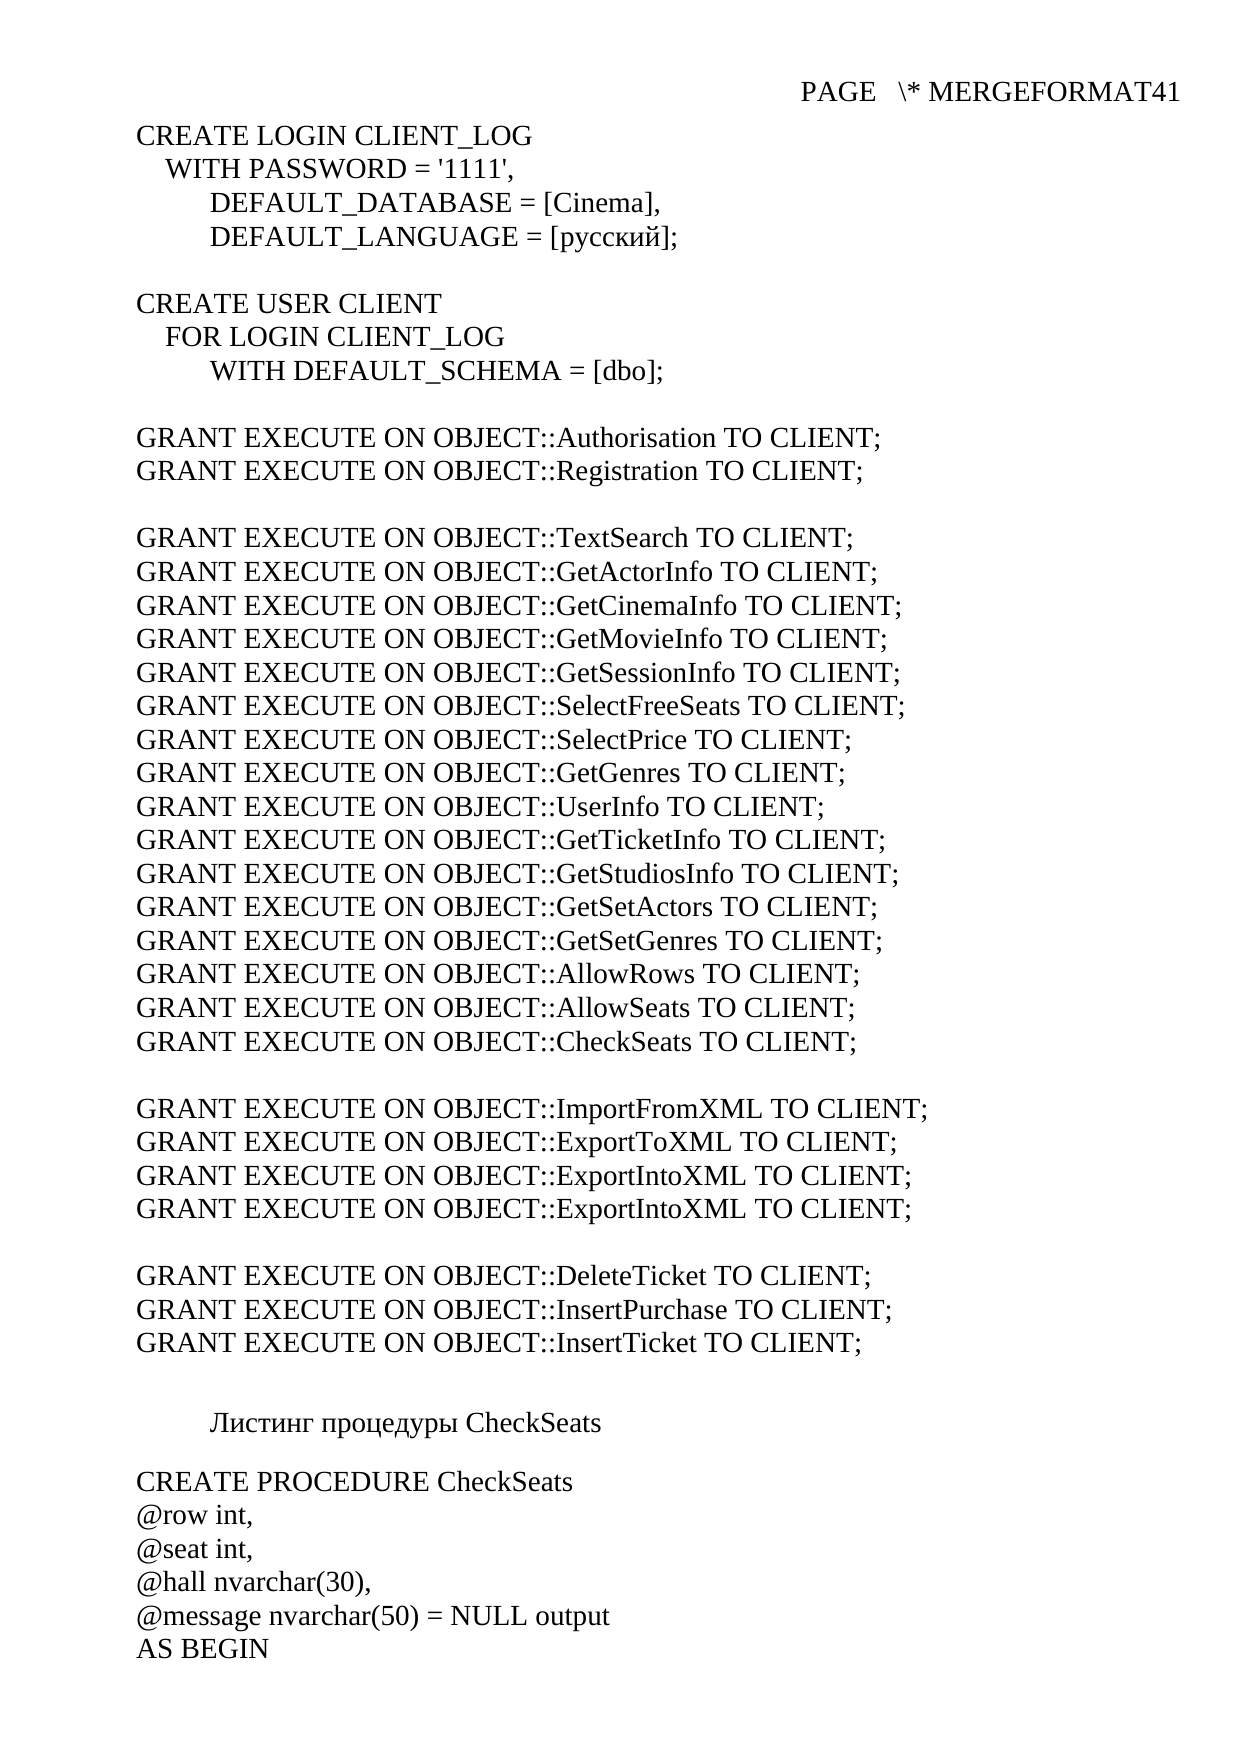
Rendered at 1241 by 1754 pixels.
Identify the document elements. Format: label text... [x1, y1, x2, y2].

text GRANT EXECUTE ON OBJECT::GetSetActors TO CLIENT; [136, 889, 1181, 923]
text DEFAULT_LANGUAGE = [русский]; [136, 219, 1181, 252]
text GRANT EXECUTE ON OBJECT::ExportToXML TO CLIENT; [136, 1124, 1181, 1158]
text CREATE LOGIN CLIENT_LOG [136, 118, 1181, 152]
text GRANT EXECUTE ON OBJECT::Authorisation TO CLIENT; [136, 420, 1181, 453]
text GRANT EXECUTE ON OBJECT::GetActorInfo TO CLIENT; [136, 554, 1181, 588]
text GRANT EXECUTE ON OBJECT::InsertTicket TO CLIENT; [136, 1326, 1181, 1359]
text @row int, [136, 1497, 1181, 1531]
text FOR LOGIN CLIENT_LOG [136, 319, 1181, 353]
text GRANT EXECUTE ON OBJECT::ImportFromXML TO CLIENT; [136, 1091, 1181, 1124]
text GRANT EXECUTE ON OBJECT::SelectPrice TO CLIENT; [136, 722, 1181, 755]
text GRANT EXECUTE ON OBJECT::GetMovieInfo TO CLIENT; [136, 621, 1181, 655]
text @message nvarchar(50) = NULL output [136, 1598, 1181, 1631]
text GRANT EXECUTE ON OBJECT::GetStudiosInfo TO CLIENT; [136, 856, 1181, 889]
text WITH PASSWORD = '1111', [136, 152, 1181, 185]
text GRANT EXECUTE ON OBJECT::Registration TO CLIENT; [136, 453, 1181, 487]
text GRANT EXECUTE ON OBJECT::GetCinemaInfo TO CLIENT; [136, 588, 1181, 621]
text GRANT EXECUTE ON OBJECT::ExportIntoXML TO CLIENT; [136, 1191, 1181, 1225]
text GRANT EXECUTE ON OBJECT::AllowRows TO CLIENT; [136, 957, 1181, 990]
text @seat int, [136, 1531, 1181, 1564]
text GRANT EXECUTE ON OBJECT::SelectFreeSeats TO CLIENT; [136, 688, 1181, 722]
text DEFAULT_DATABASE = [Cinema], [136, 185, 1181, 219]
text WITH DEFAULT_SCHEMA = [dbo]; [136, 353, 1181, 386]
text GRANT EXECUTE ON OBJECT::GetSetGenres TO CLIENT; [136, 923, 1181, 957]
text CREATE USER CLIENT [136, 286, 1181, 319]
text AS BEGIN [136, 1631, 1181, 1665]
text GRANT EXECUTE ON OBJECT::InsertPurchase TO CLIENT; [136, 1292, 1181, 1326]
text GRANT EXECUTE ON OBJECT::ExportIntoXML TO CLIENT; [136, 1158, 1181, 1191]
text CREATE PROCEDURE CheckSeats [136, 1464, 1181, 1497]
text GRANT EXECUTE ON OBJECT::GetTicketInfo TO CLIENT; [136, 822, 1181, 856]
text Листинг процедуры CheckSeats [136, 1405, 1181, 1439]
text GRANT EXECUTE ON OBJECT::AllowSeats TO CLIENT; [136, 990, 1181, 1024]
text GRANT EXECUTE ON OBJECT::GetGenres TO CLIENT; [136, 755, 1181, 789]
text GRANT EXECUTE ON OBJECT::CheckSeats TO CLIENT; [136, 1024, 1181, 1057]
text GRANT EXECUTE ON OBJECT::UserInfo TO CLIENT; [136, 789, 1181, 822]
text @hall nvarchar(30), [136, 1564, 1181, 1598]
text GRANT EXECUTE ON OBJECT::GetSessionInfo TO CLIENT; [136, 655, 1181, 688]
text GRANT EXECUTE ON OBJECT::DeleteTicket TO CLIENT; [136, 1258, 1181, 1292]
text GRANT EXECUTE ON OBJECT::TextSearch TO CLIENT; [136, 521, 1181, 554]
